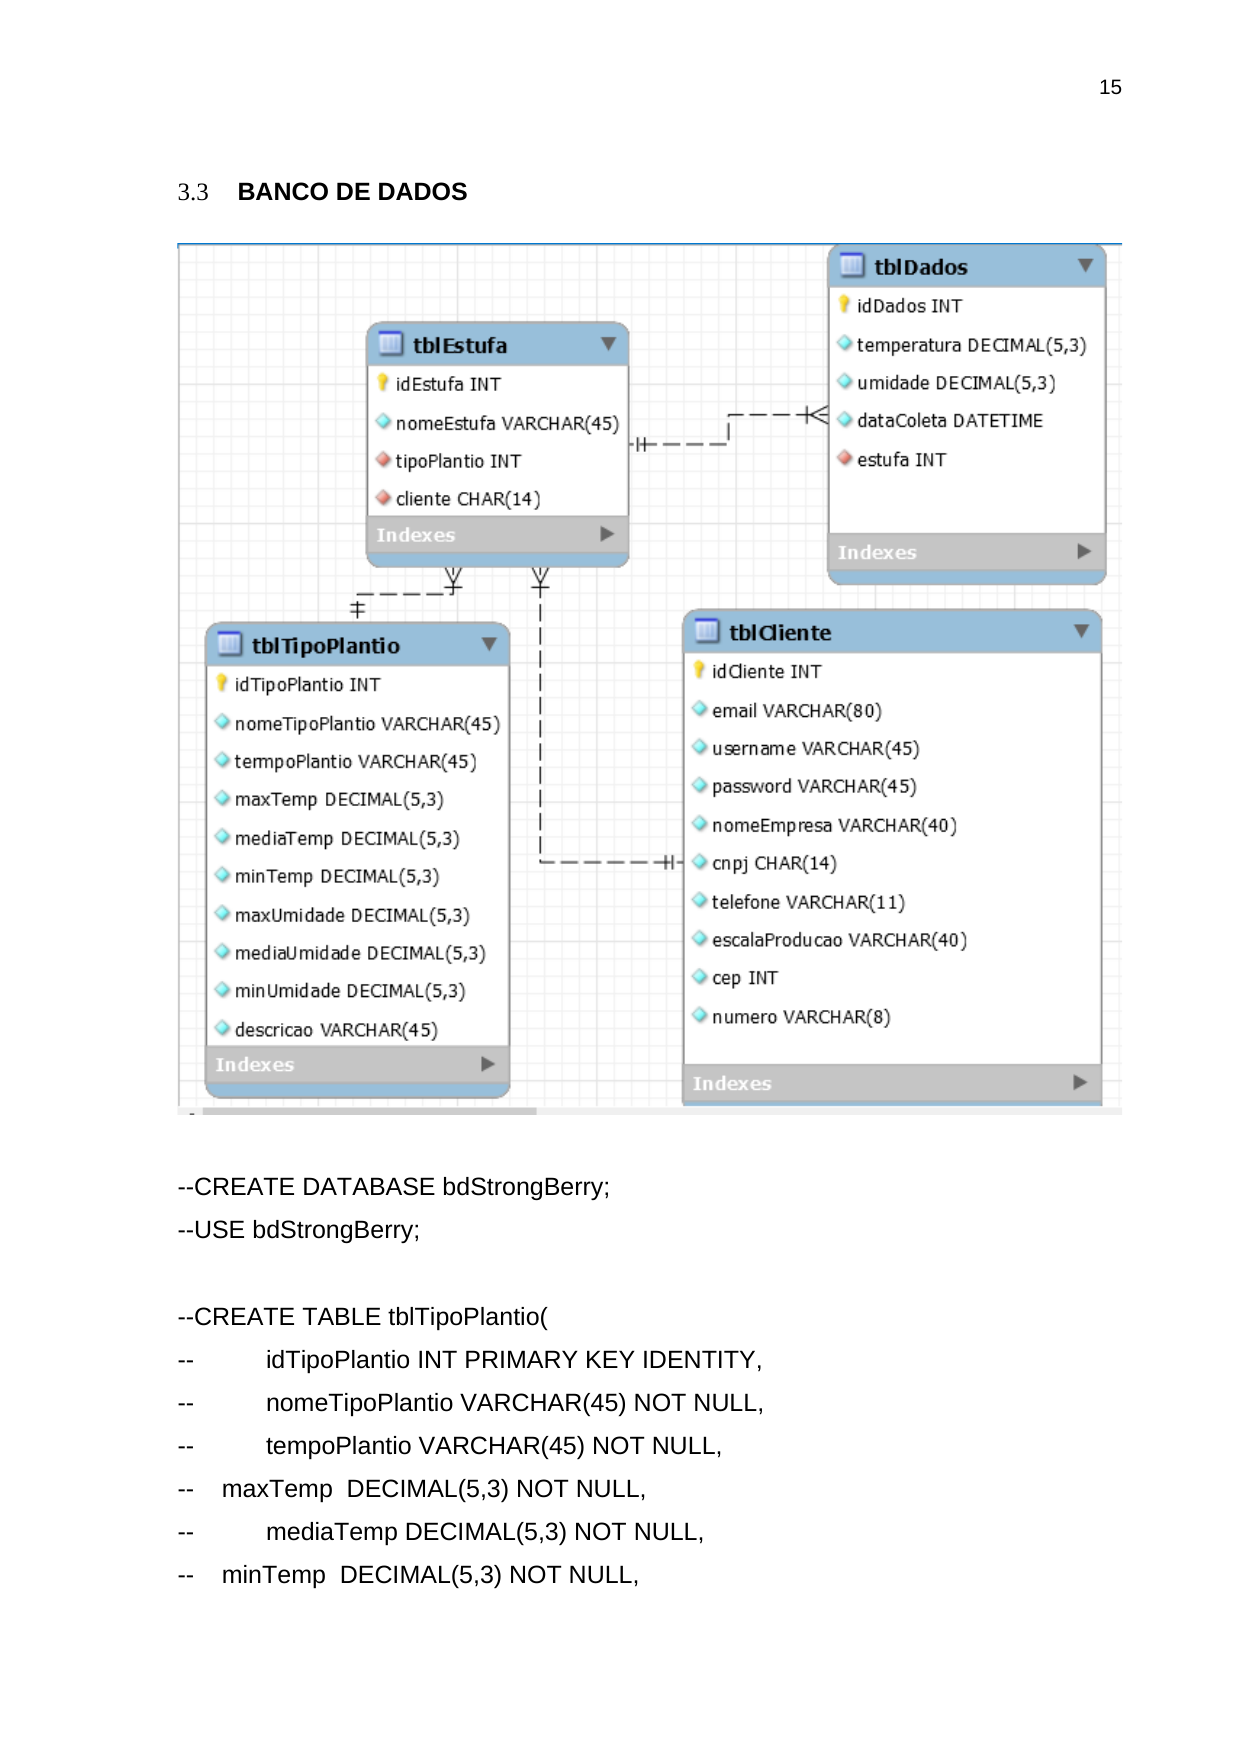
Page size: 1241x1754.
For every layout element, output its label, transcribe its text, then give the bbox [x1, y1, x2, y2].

subtitle Banco de Dados [177, 177, 1122, 206]
text -- mediaTemp DECIMAL(5,3) NOT NULL, [177, 1517, 1122, 1546]
picture [177, 243, 1123, 1115]
text --USE bdStrongBerry; [177, 1215, 1122, 1244]
text --CREATE TABLE tblTipoPlantio( [177, 1301, 1122, 1330]
text -- maxTemp DECIMAL(5,3) NOT NULL, [177, 1474, 1122, 1503]
text -- nomeTipoPlantio VARCHAR(45) NOT NULL, [177, 1388, 1122, 1416]
text -- tempoPlantio VARCHAR(45) NOT NULL, [177, 1431, 1122, 1459]
text -- idTipoPlantio INT PRIMARY KEY IDENTITY, [177, 1344, 1122, 1373]
text --CREATE DATABASE bdStrongBerry; [177, 1172, 1122, 1201]
text -- minTemp DECIMAL(5,3) NOT NULL, [177, 1560, 1122, 1589]
